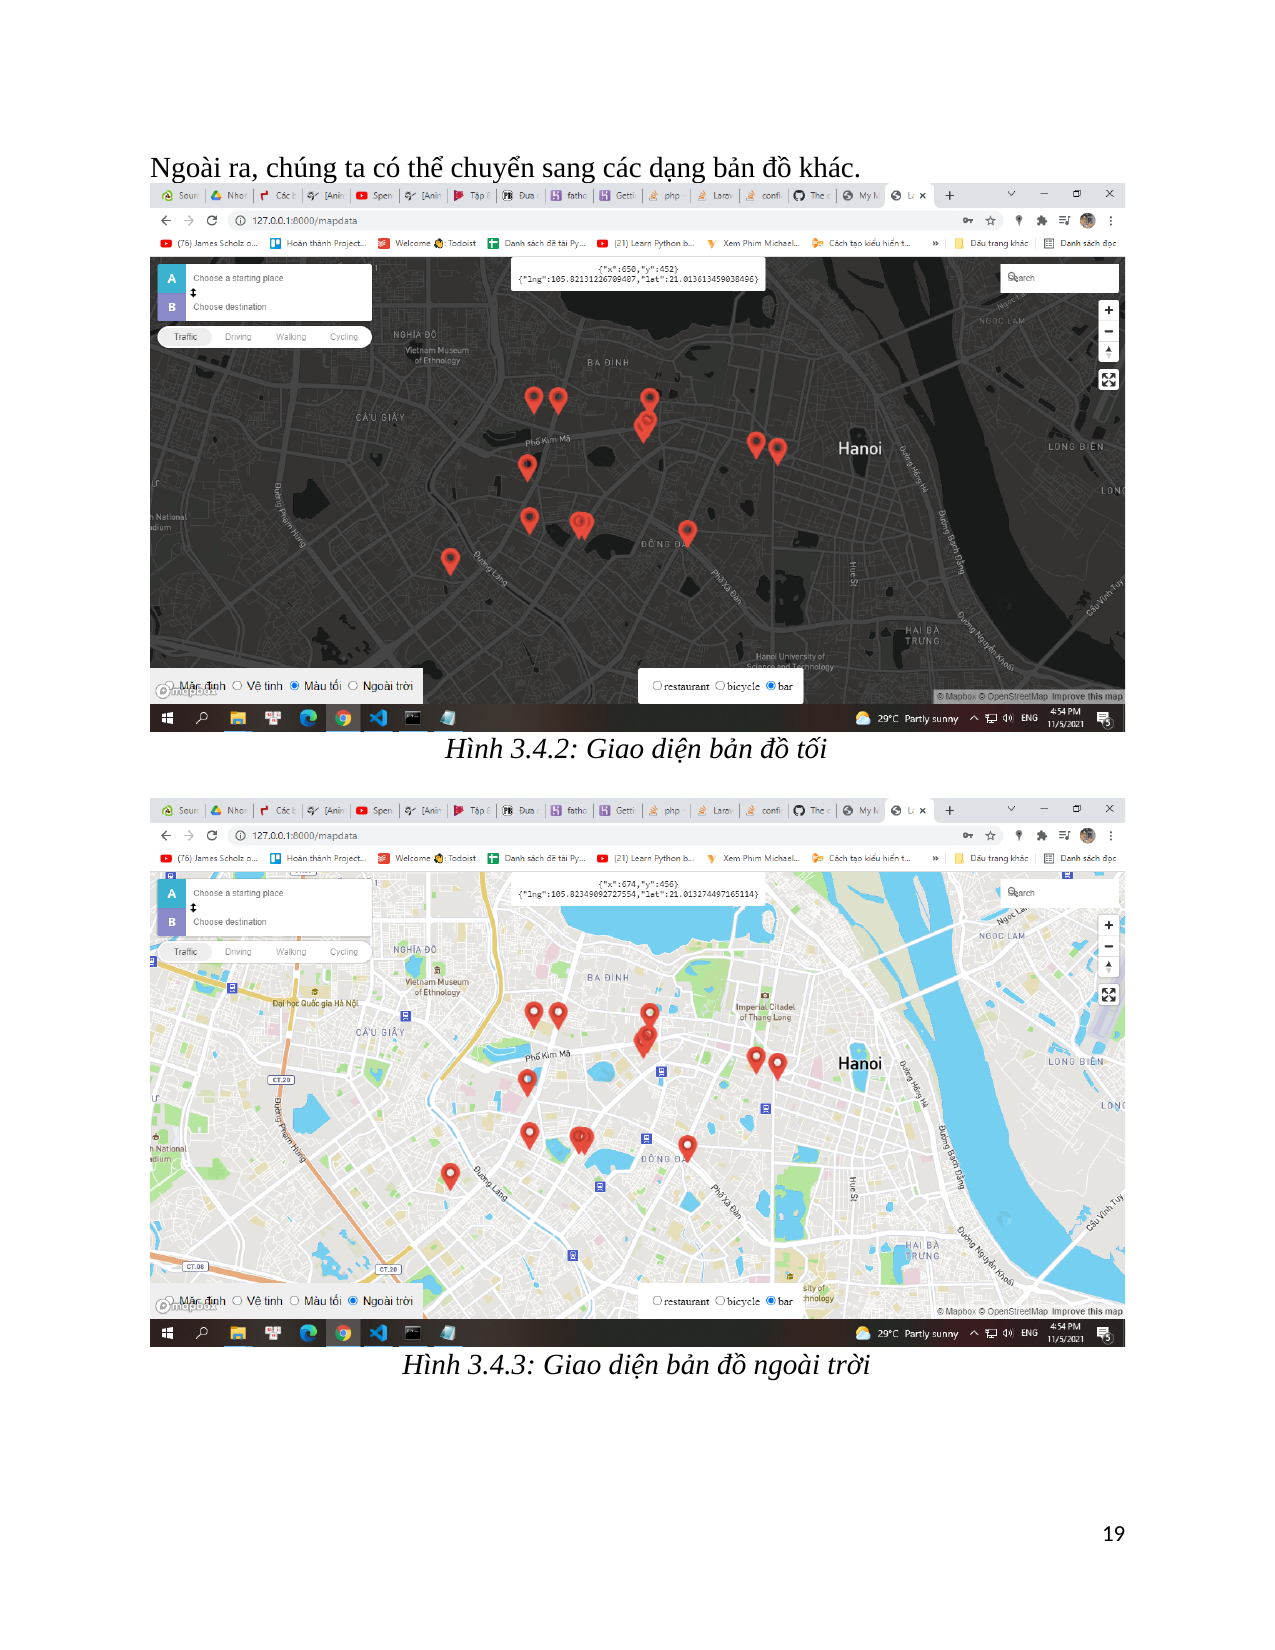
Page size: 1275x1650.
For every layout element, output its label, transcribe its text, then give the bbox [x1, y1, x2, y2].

picture [150, 183, 1125, 732]
text Ngoài ra, chúng ta có thể chuyển sang các dạng bản đồ khác. [150, 150, 1125, 183]
text Hình 3.4.2: Giao diện bản đồ tối [150, 732, 1125, 765]
picture [150, 798, 1125, 1347]
text Hình 3.4.3: Giao diện bản đồ ngoài trời [150, 1347, 1125, 1380]
